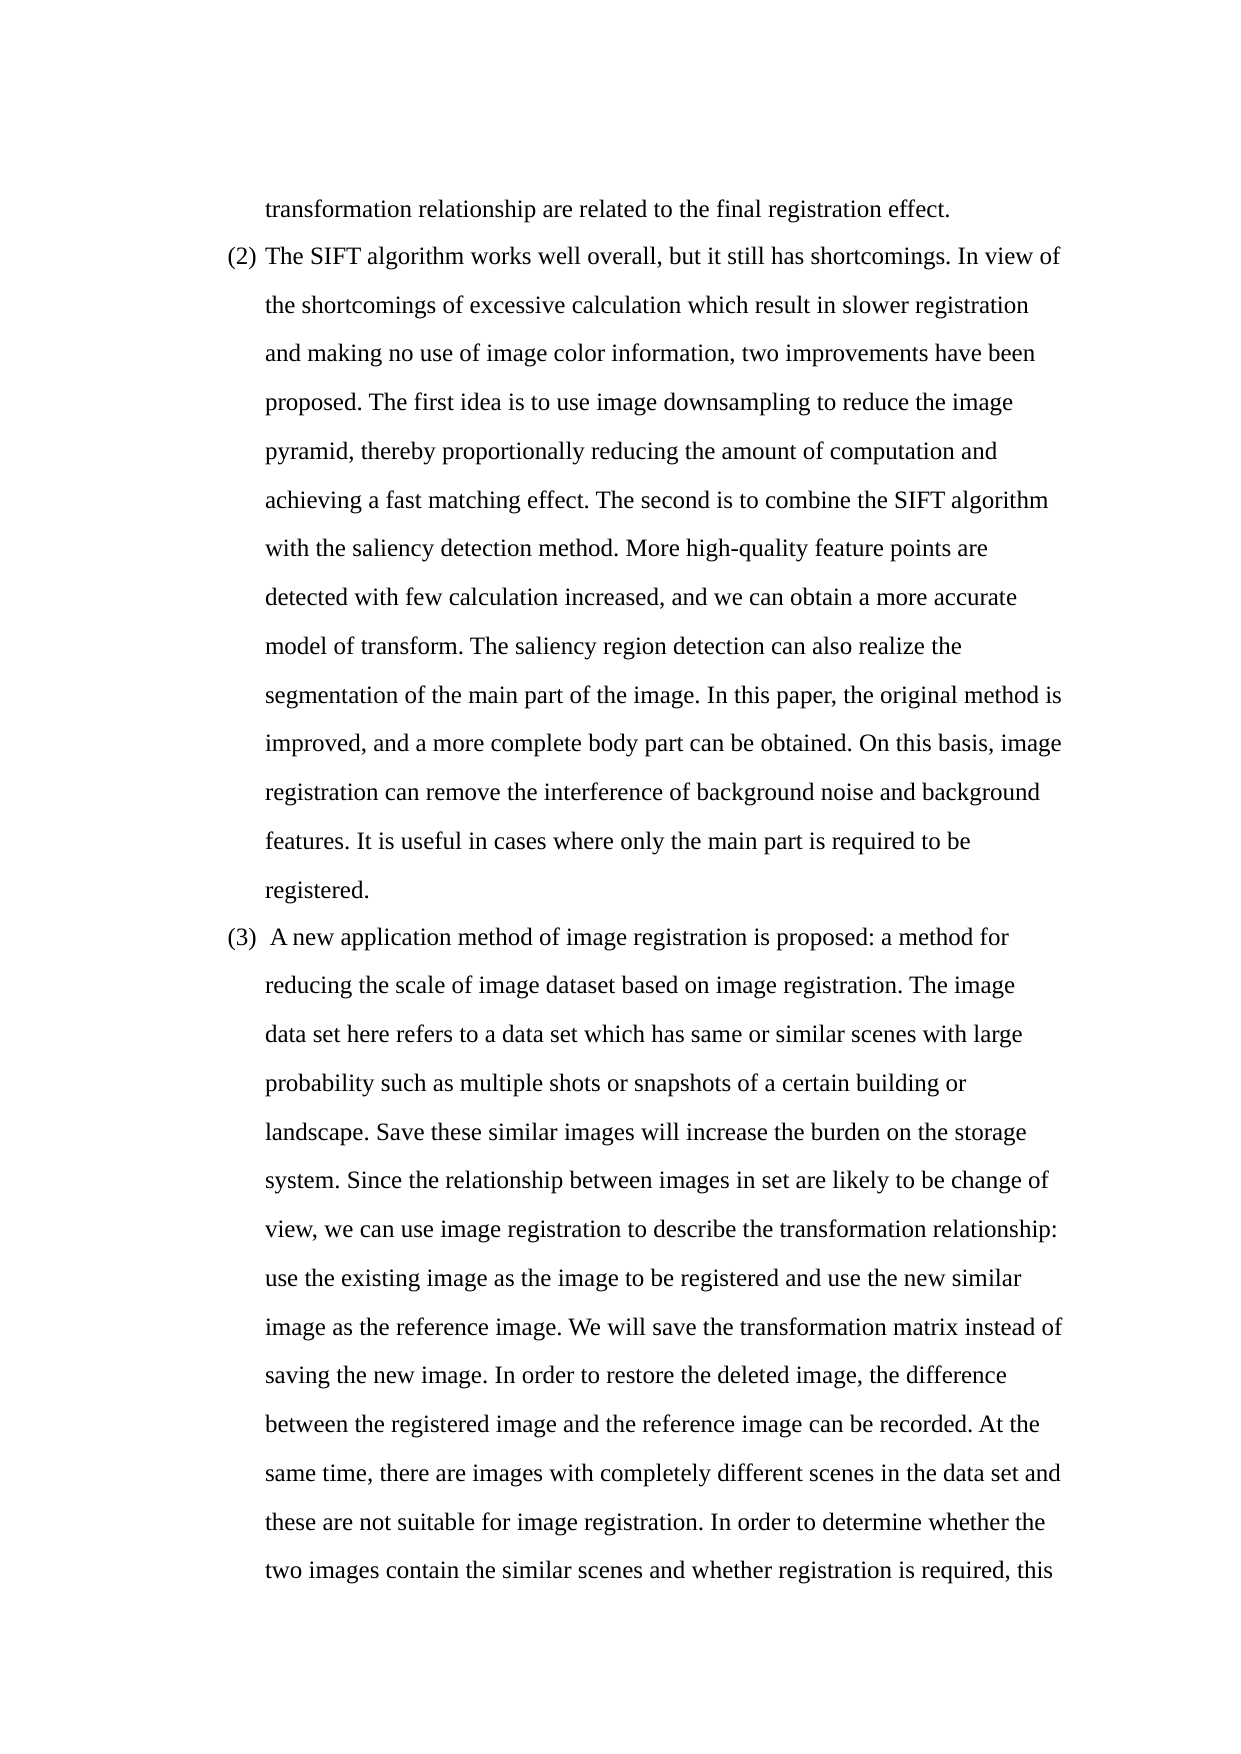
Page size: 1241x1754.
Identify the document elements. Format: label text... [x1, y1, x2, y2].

list The SIFT algorithm works well overall, but it still has shortcomings. In view of the shortcomings of excessive calculation which result in slower registration and making no use of image color information, two improvements have been proposed. The first idea is to use image downsampling to reduce the image pyramid, thereby proportionally reducing the amount of computation and achieving a fast matching effect. The second is to combine the SIFT algorithm with the saliency detection method. More high-quality feature points are detected with few calculation increased, and we can obtain a more accurate model of transform. The saliency region detection can also realize the segmentation of the main part of the image. In this paper, the original method is improved, and a more complete body part can be obtained. On this basis, image registration can remove the interference of background noise and background features. It is useful in cases where only the main part is required to be registered. [227, 239, 1063, 905]
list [227, 920, 1063, 1586]
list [227, 192, 1063, 225]
